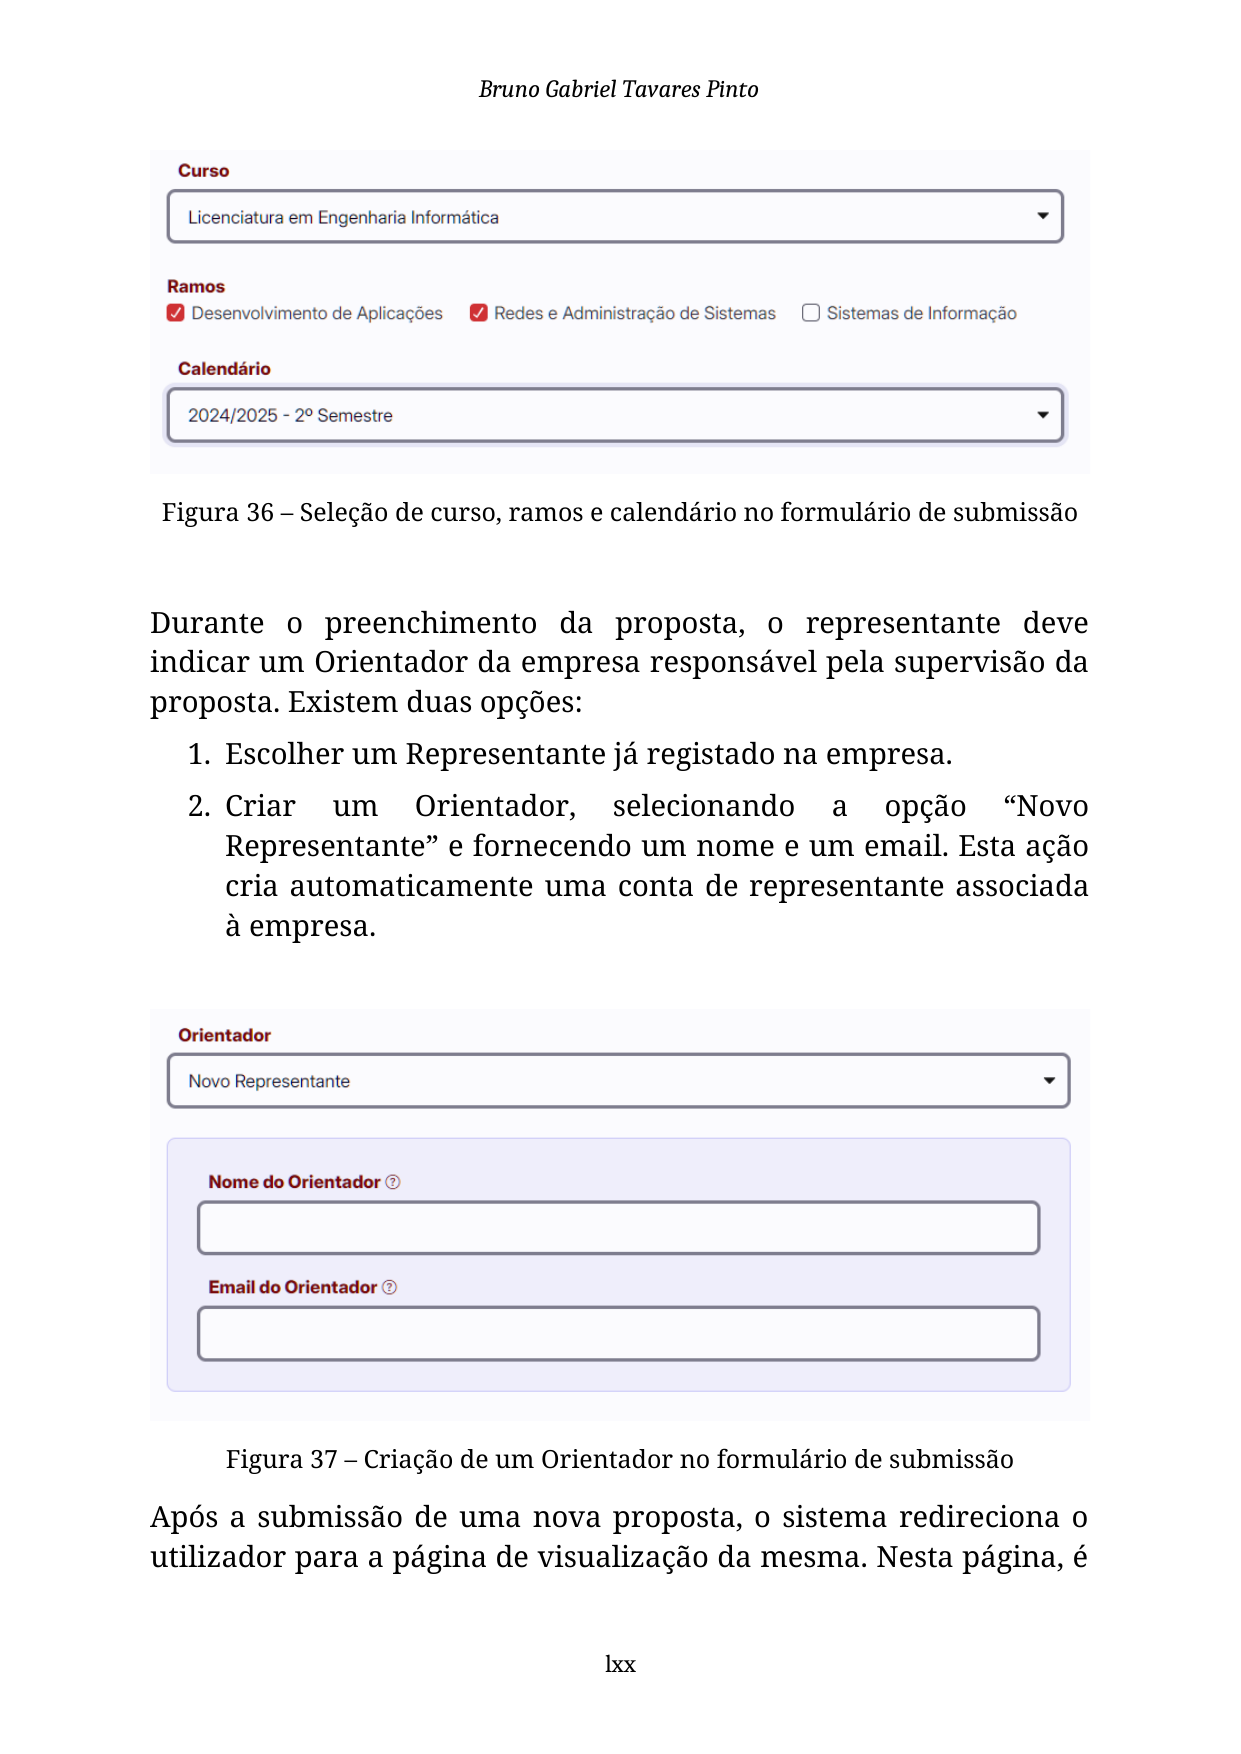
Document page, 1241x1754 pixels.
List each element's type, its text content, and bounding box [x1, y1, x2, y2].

list Criar um Orientador, selecionando a opção “Novo Representante” e fornecendo um nome e um email. Esta ação cria automaticamente uma conta de representante associada à empresa. [187, 786, 1090, 944]
text Durante o preenchimento da proposta, o representante deve indicar um Orientador da empresa responsável pela supervisão da proposta. Existem duas opções: [150, 602, 1090, 721]
list Escolher um Representante já registado na empresa. [187, 733, 1090, 773]
picture [150, 1009, 1091, 1421]
text Figura 36 – Seleção de curso, ramos e calendário no formulário de submissão [150, 495, 1090, 529]
picture [150, 150, 1091, 474]
text Figura 37 – Criação de um Orientador no formulário de submissão [150, 1441, 1090, 1475]
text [150, 1496, 1090, 1576]
